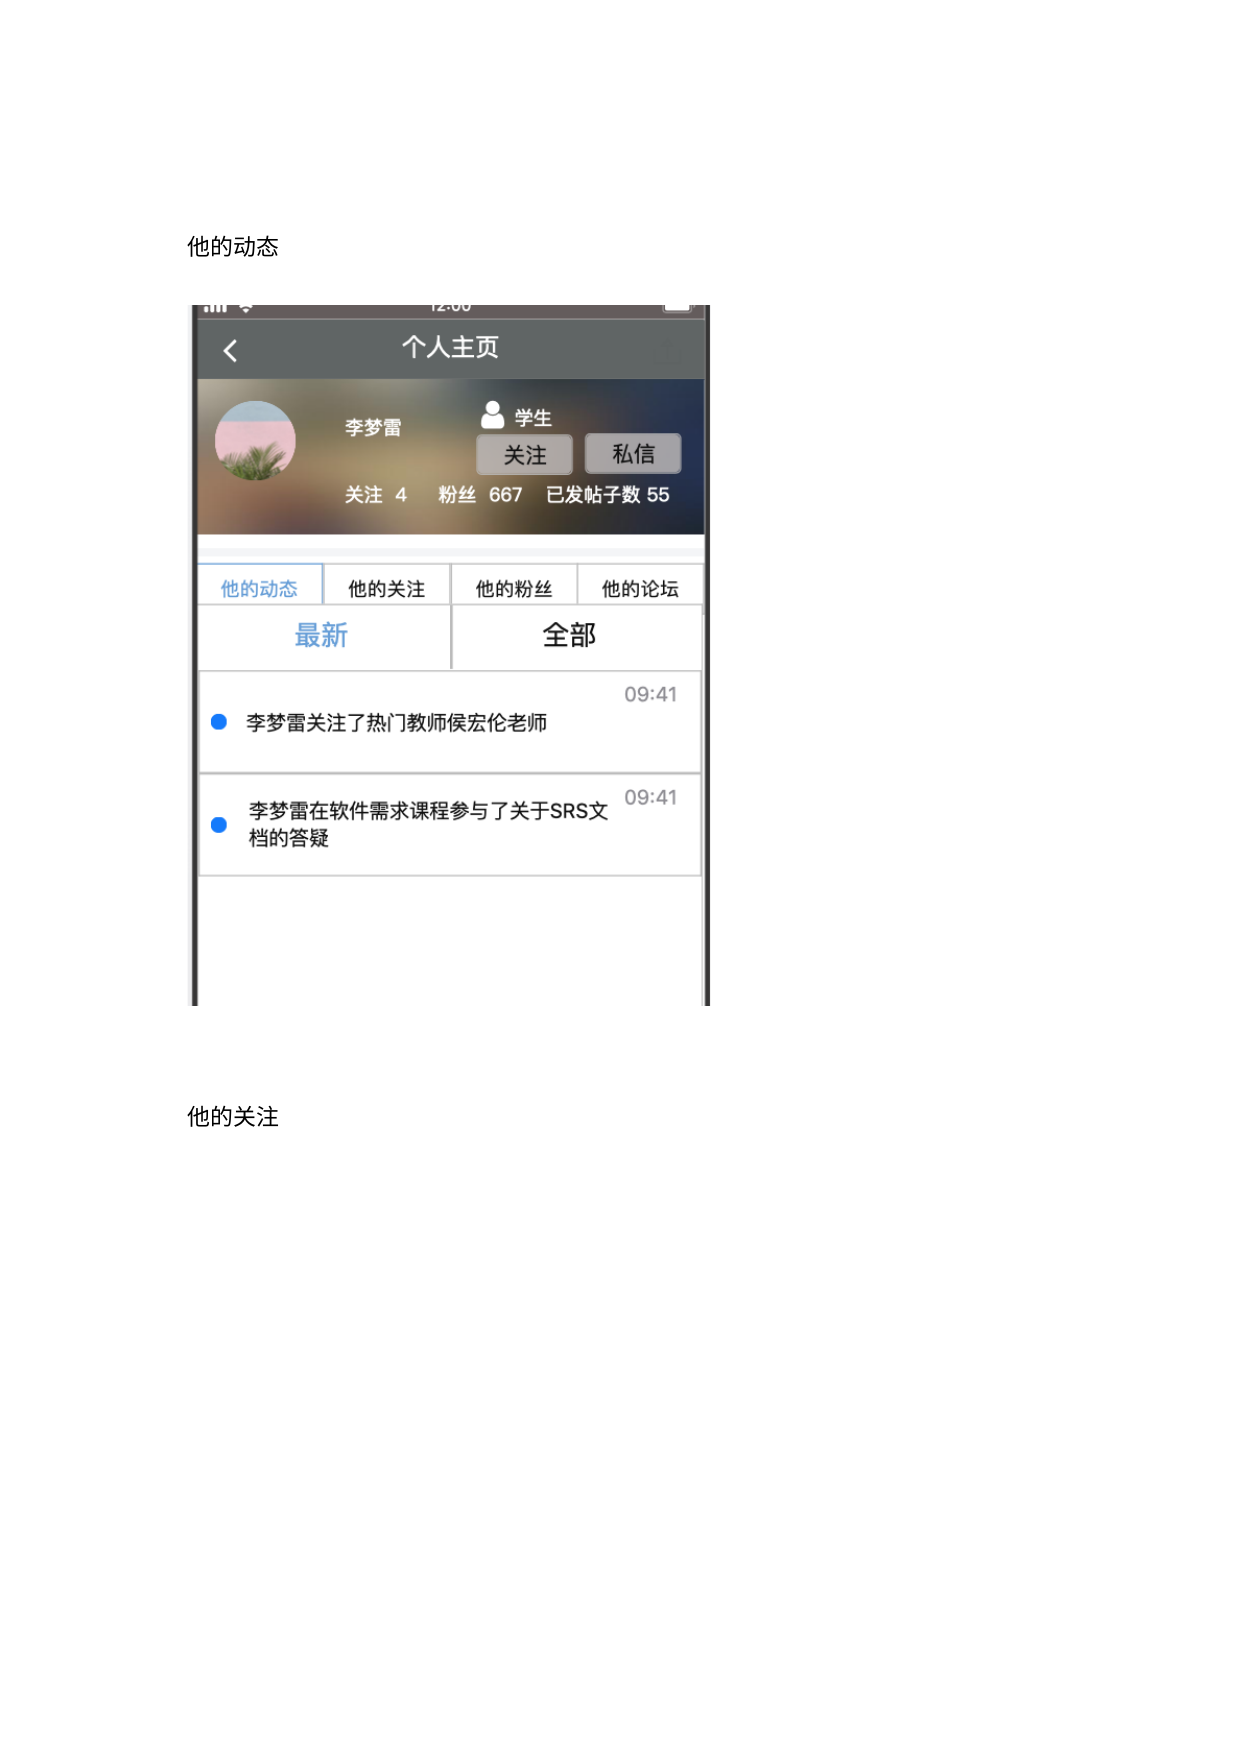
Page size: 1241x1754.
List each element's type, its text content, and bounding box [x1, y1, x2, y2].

picture [187, 305, 711, 1006]
text 他的动态 [187, 213, 1053, 278]
text 他的关注 [187, 1083, 1053, 1148]
